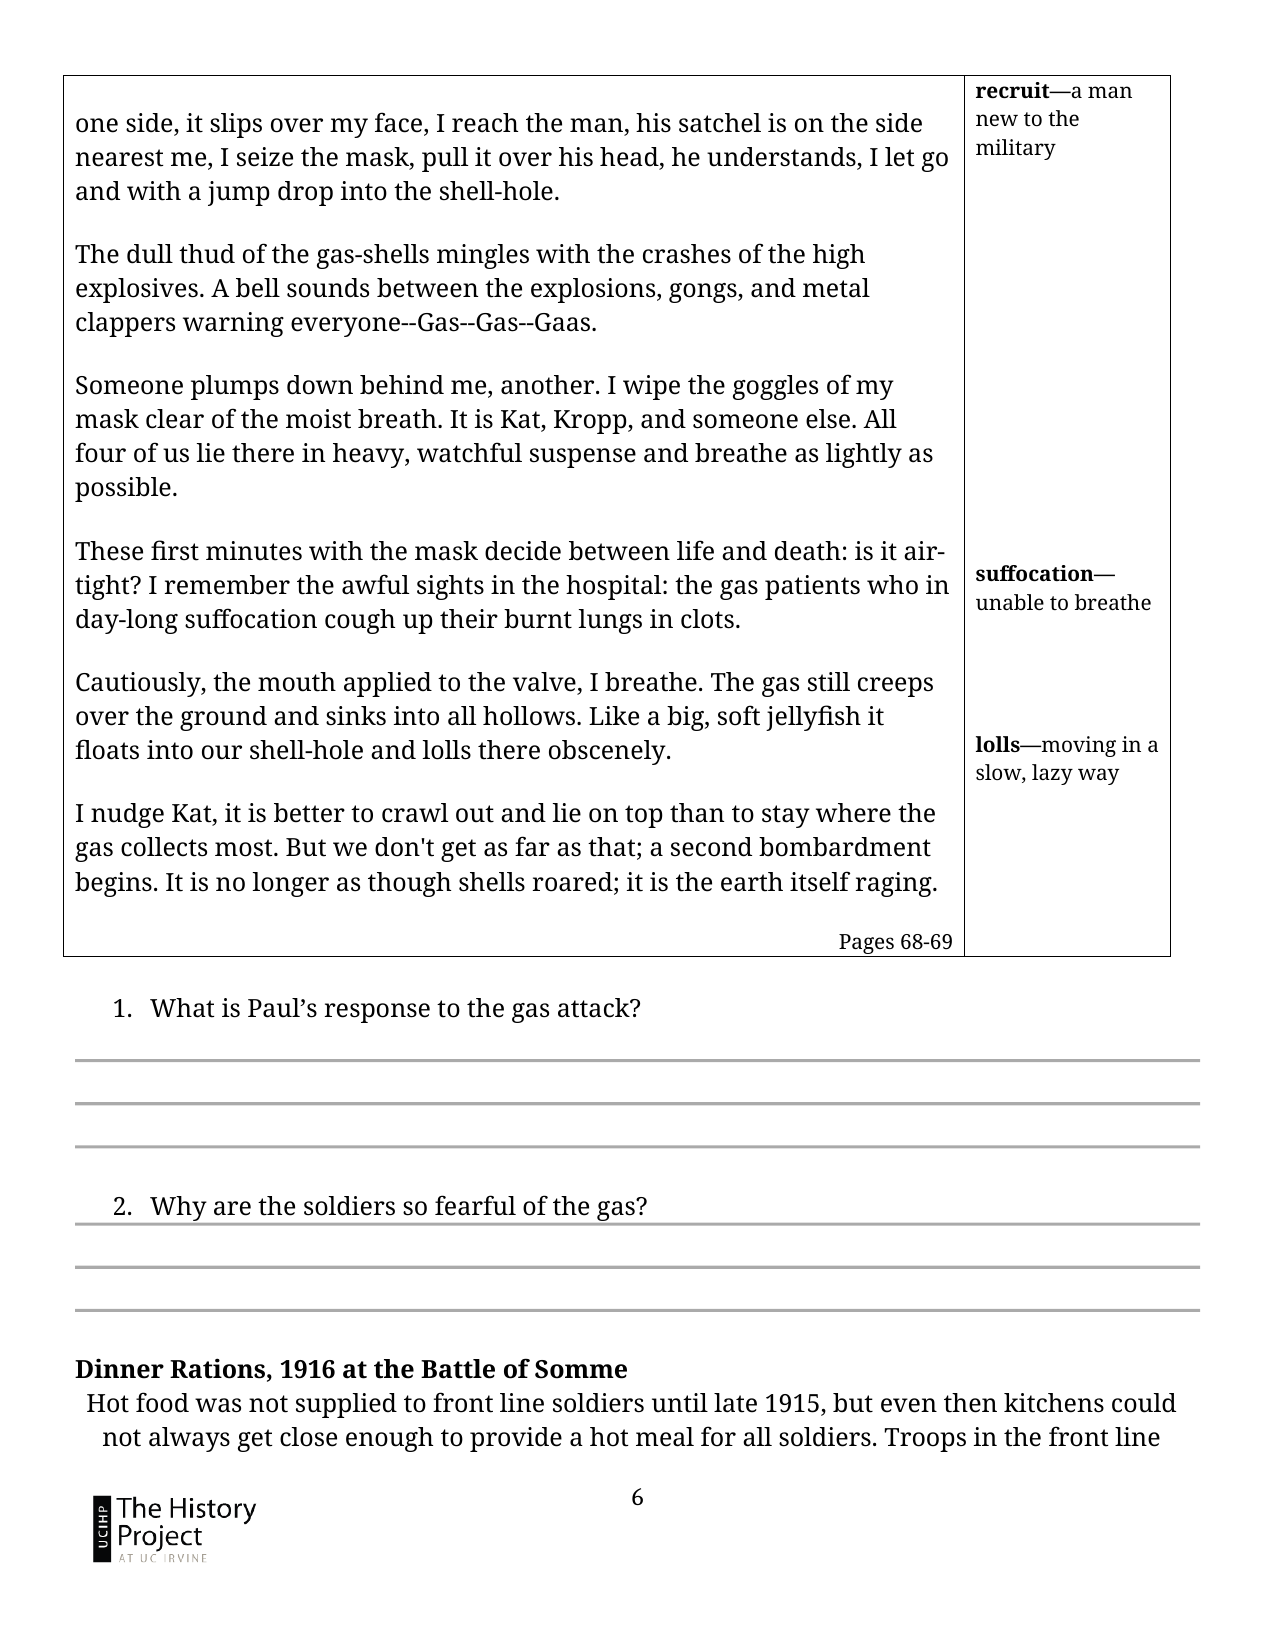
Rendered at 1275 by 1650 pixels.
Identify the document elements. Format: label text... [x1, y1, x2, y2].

list What is Paul’s response to the gas attack? [112, 991, 1200, 1025]
list Why are the soldiers so fearful of the gas? [112, 1188, 1200, 1222]
text Dinner Rations, 1916 at the Battle of Somme [75, 1352, 1200, 1386]
picture [75, 1482, 271, 1575]
table_header satchel—a bag or backpack recruit—a man new to the military suffocation—unable to breathe lolls—moving in a slow, lazy way [965, 76, 1170, 956]
